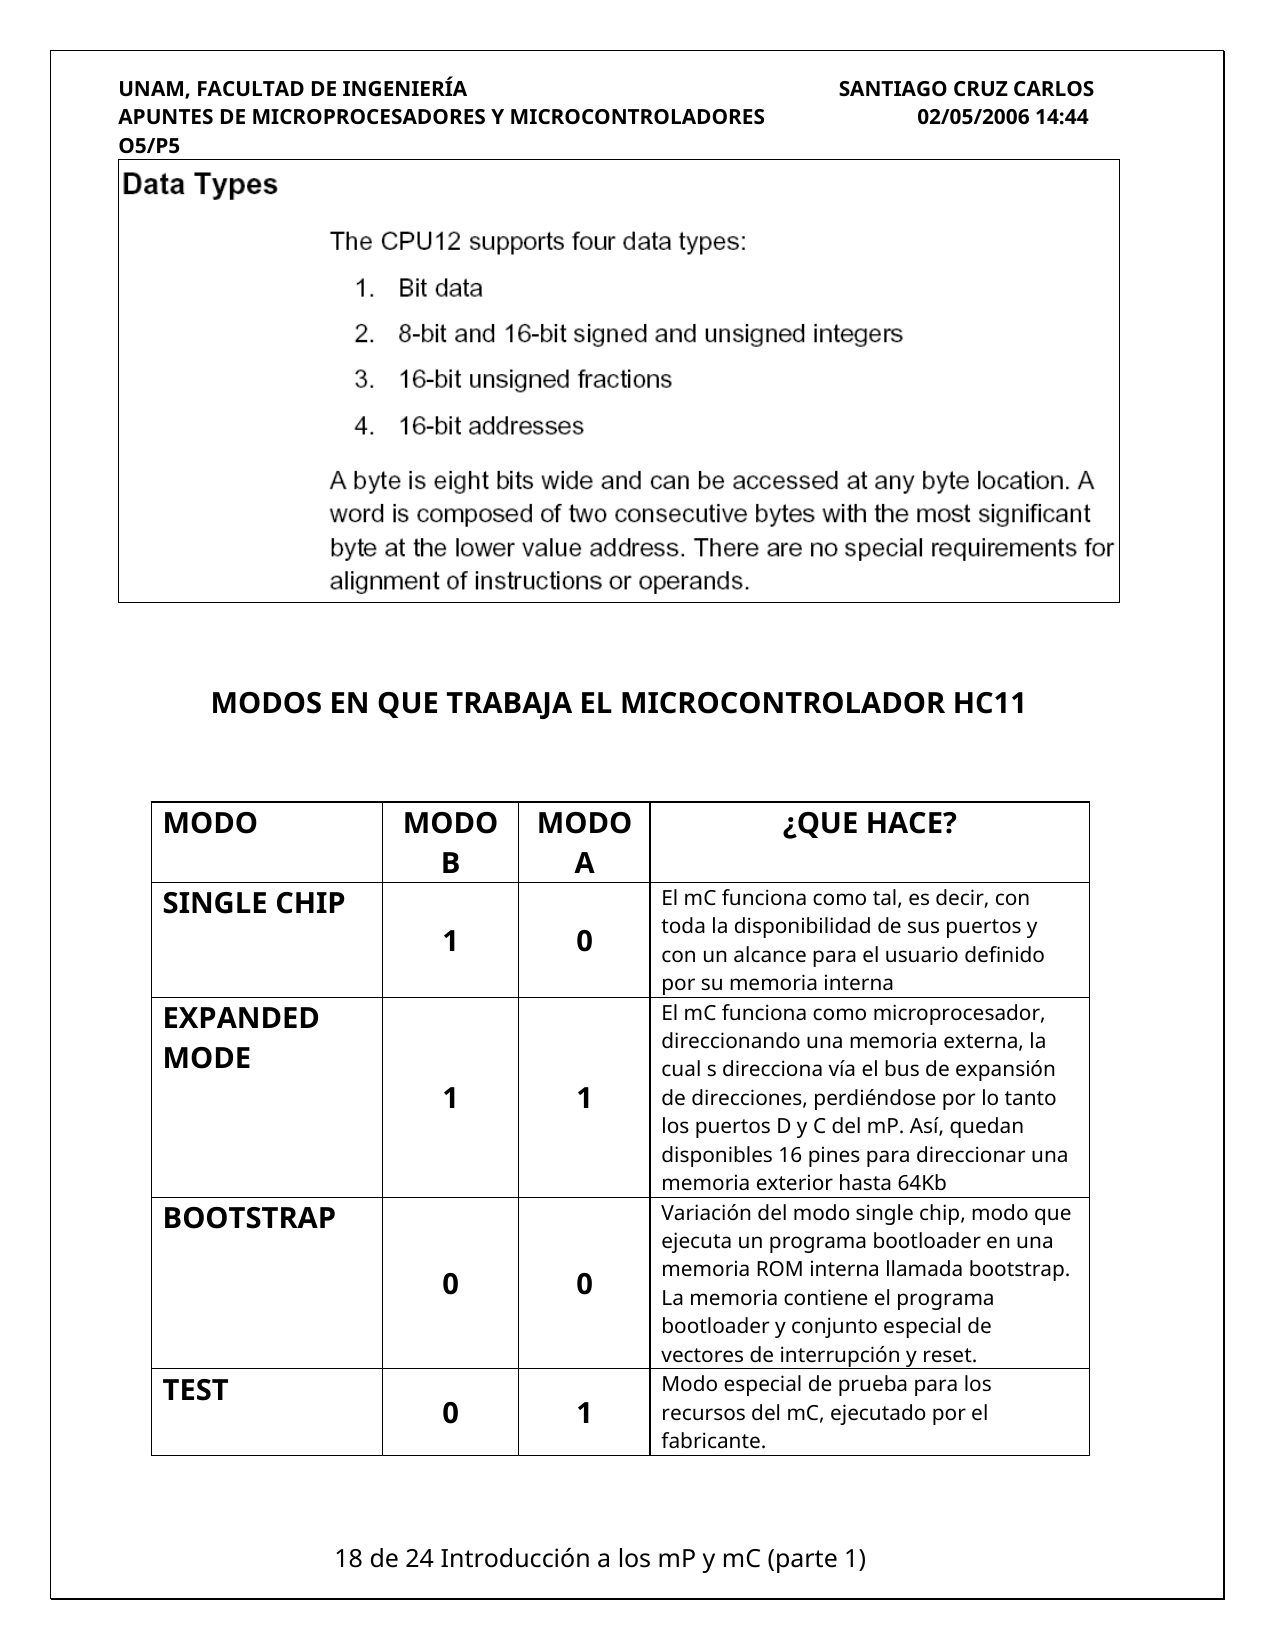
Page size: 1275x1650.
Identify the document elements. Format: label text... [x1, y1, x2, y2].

table_cell TEST [152, 1369, 382, 1455]
text MODOS EN QUE TRABAJA EL MICROCONTROLADOR HC11 [118, 682, 1120, 722]
table_cell 0 [519, 883, 649, 997]
table_cell El mC funciona como microprocesador, direccionando una memoria externa, la cual s direcciona vía el bus de expansión de direcciones, perdiéndose por lo tanto los puertos D y C del mP. Así, quedan disponibles 16 pines para direccionar una memoria exterior hasta 64Kb [651, 998, 1089, 1197]
table_header ¿QUE HACE? [651, 803, 1089, 882]
table_cell 1 [519, 998, 649, 1197]
table_cell Modo especial de prueba para los recursos del mC, ejecutado por el fabricante. [651, 1369, 1089, 1455]
table_header MODO [152, 803, 382, 882]
table_cell El mC funciona como tal, es decir, con toda la disponibilidad de sus puertos y con un alcance para el usuario definido por su memoria interna [651, 883, 1089, 997]
table_cell 1 [519, 1369, 649, 1455]
table_cell Variación del modo single chip, modo que ejecuta un programa bootloader en una memoria ROM interna llamada bootstrap. La memoria contiene el programa bootloader y conjunto especial de vectores de interrupción y reset. [651, 1198, 1089, 1368]
table_cell 1 [383, 998, 518, 1197]
table_header MODO B [383, 803, 518, 882]
table_cell 0 [383, 1198, 518, 1368]
table_cell 1 [383, 883, 518, 997]
table_cell 0 [519, 1198, 649, 1368]
table_cell 0 [383, 1369, 518, 1455]
table_cell single chip [152, 883, 382, 997]
table_cell BOOTSTRAP [152, 1198, 382, 1368]
table_header MODO A [519, 803, 649, 882]
table_cell EXPANDED MODE [152, 998, 382, 1197]
